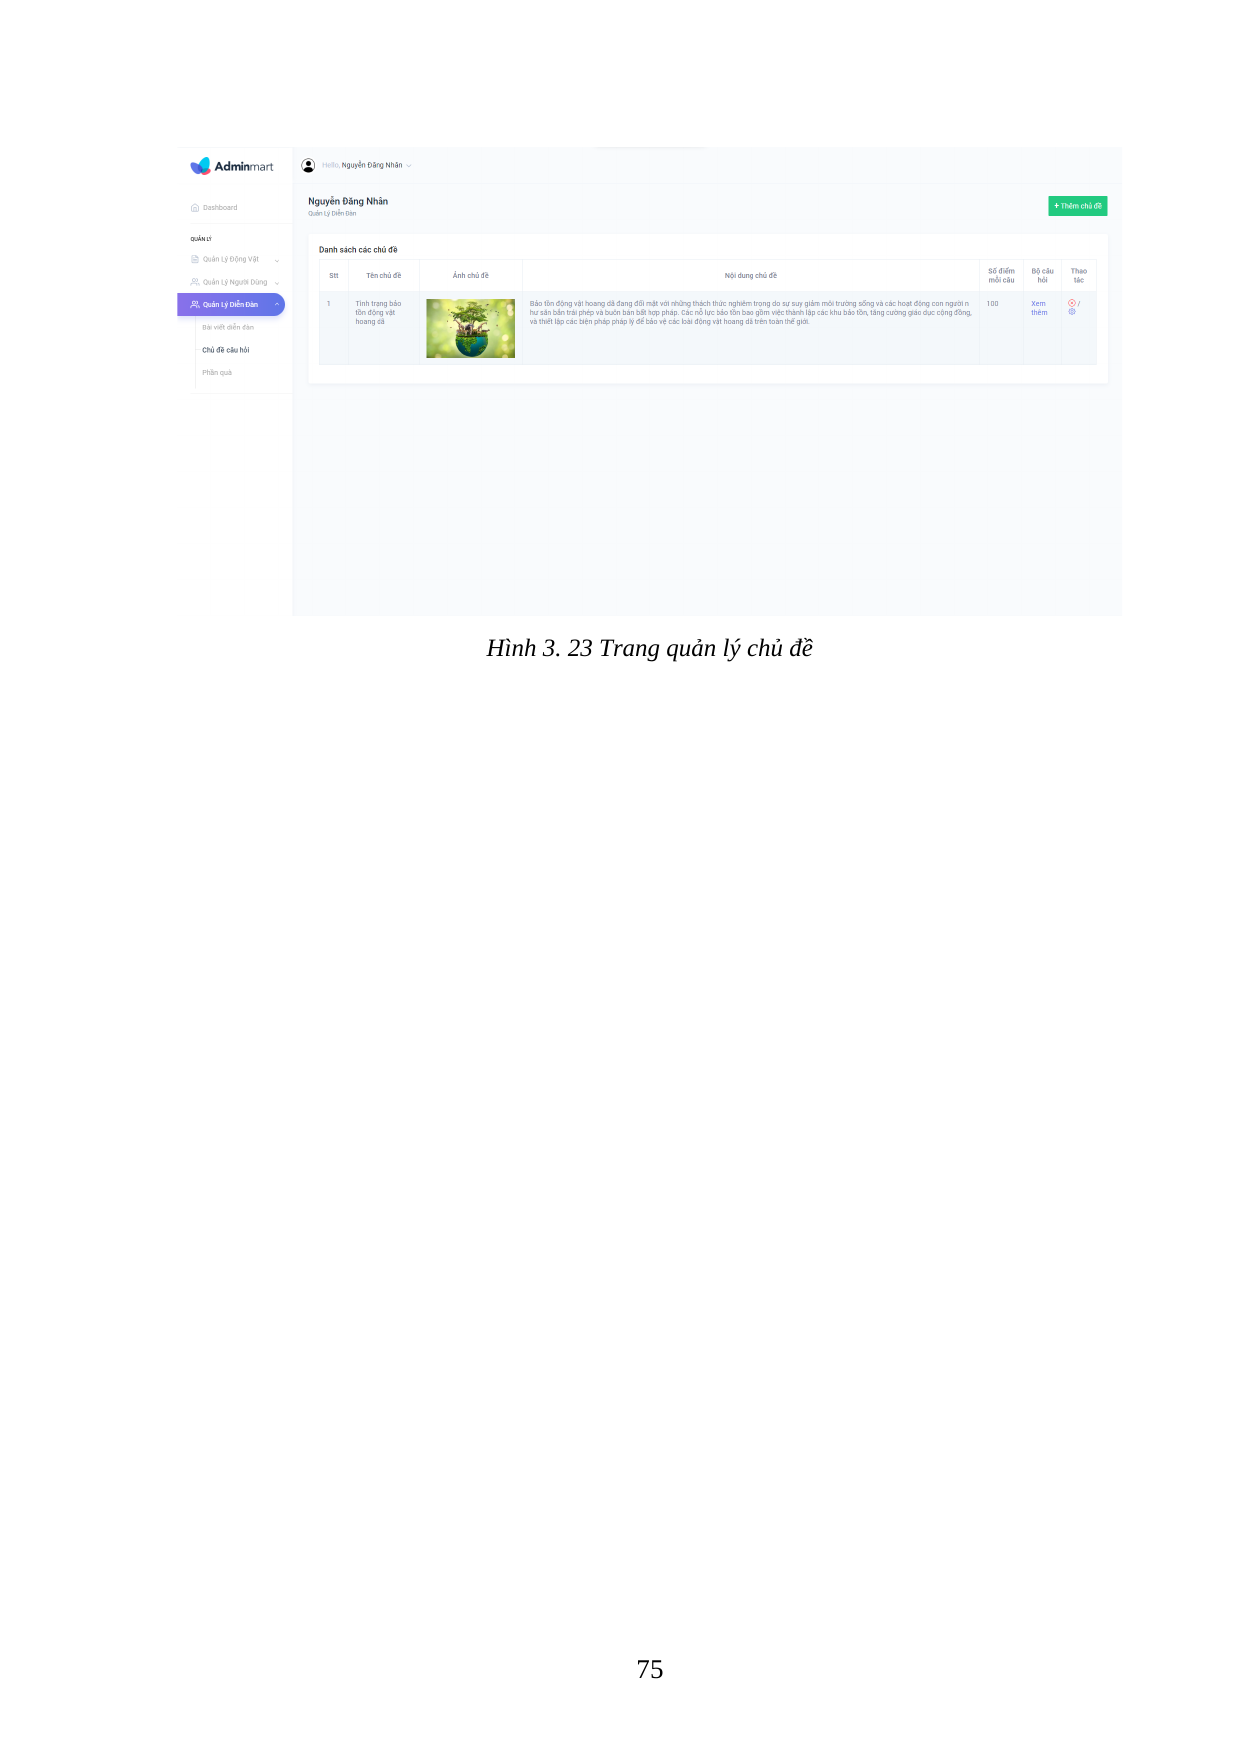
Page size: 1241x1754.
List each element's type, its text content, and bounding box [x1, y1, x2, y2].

picture [177, 147, 1123, 616]
